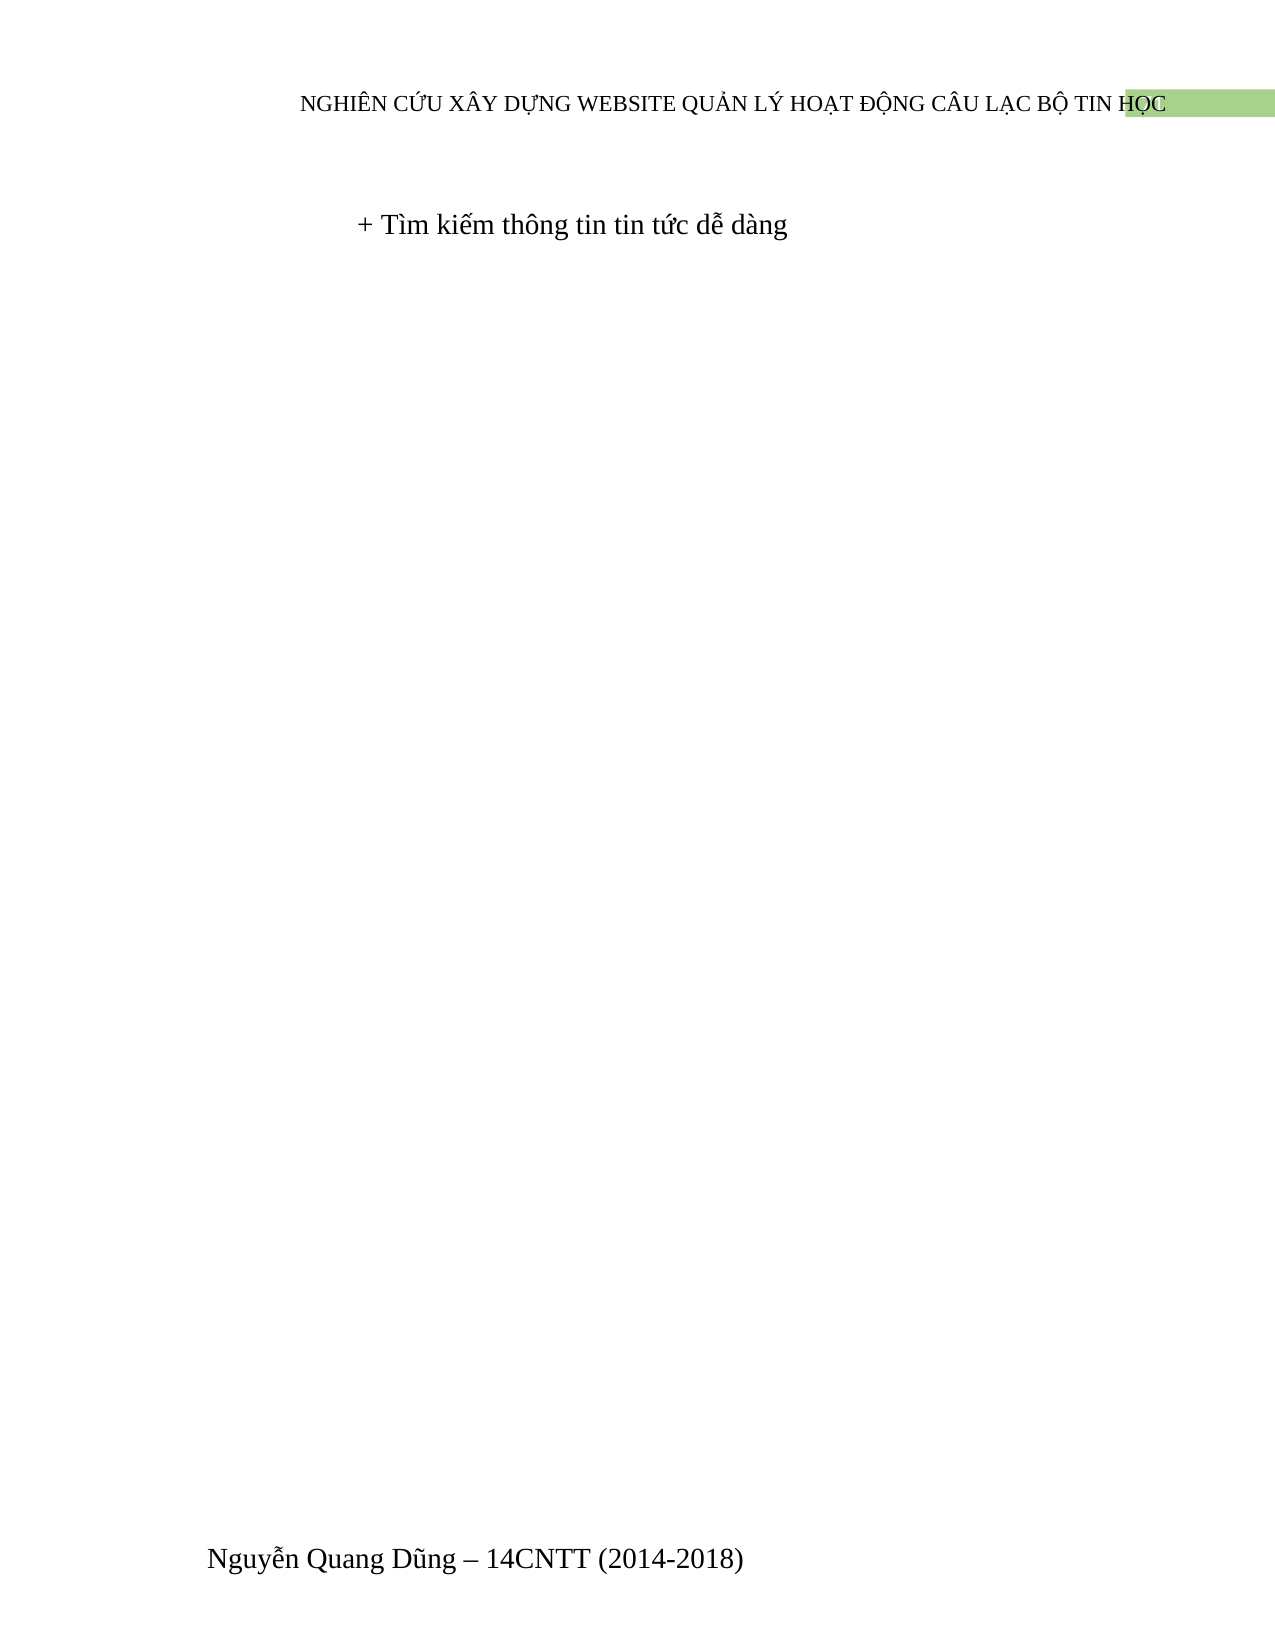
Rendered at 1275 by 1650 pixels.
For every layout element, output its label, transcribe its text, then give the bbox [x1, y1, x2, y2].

text + Tìm kiếm thông tin tin tức dễ dàng [207, 207, 1157, 240]
